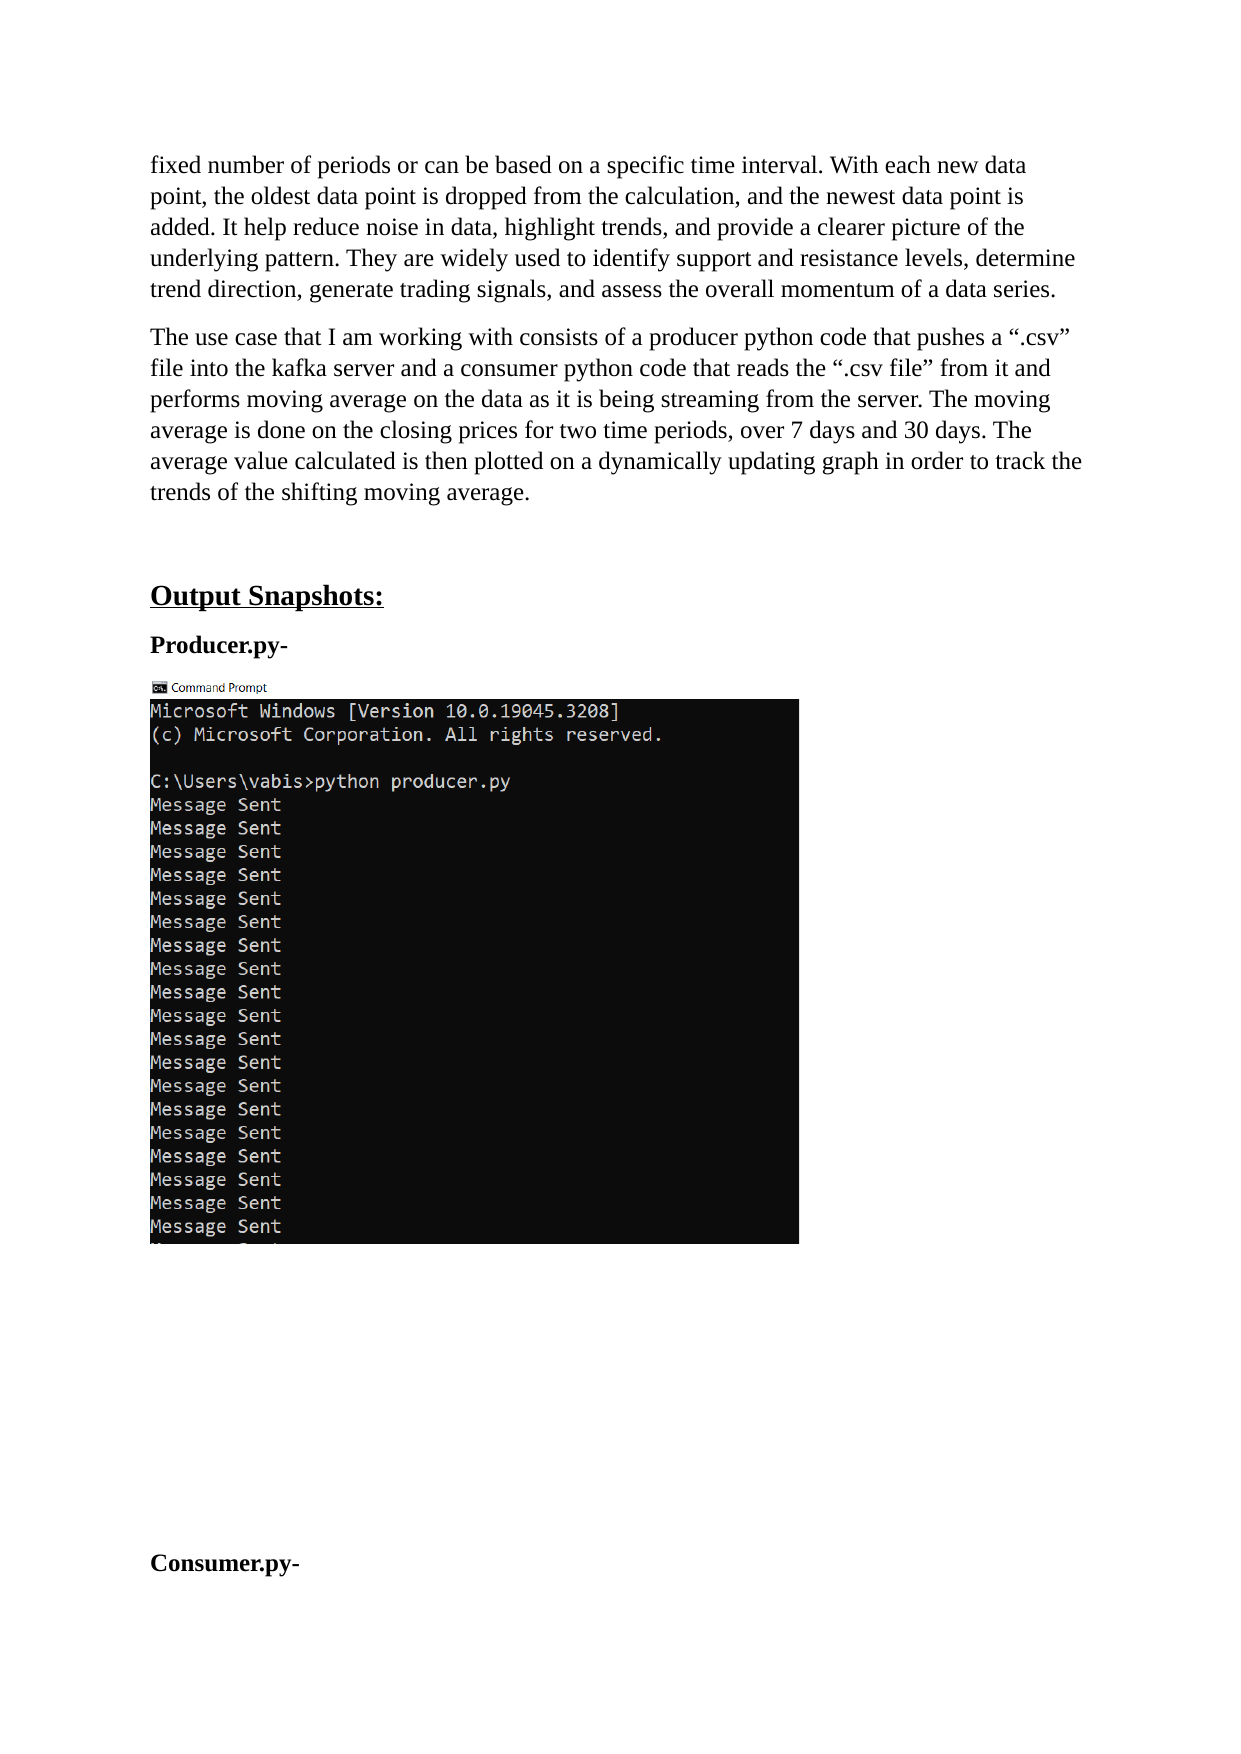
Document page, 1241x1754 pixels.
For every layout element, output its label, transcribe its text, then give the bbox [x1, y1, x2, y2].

text Output Snapshots: [150, 578, 1090, 611]
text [150, 150, 1090, 303]
text The use case that I am working with consists of a producer python code that pushes a “.csv” file into the kafka server and a consumer python code that reads the “.csv file” from it and performs moving average on the data as it is being streaming from the server. The moving average is done on the closing prices for two time periods, over 7 days and 30 days. The average value calculated is then plotted on a dynamically updating graph in order to track the trends of the shifting moving average. [150, 322, 1090, 506]
text Consumer.py- [150, 1548, 1090, 1577]
picture [150, 678, 800, 1244]
text Producer.py- [150, 630, 1090, 659]
